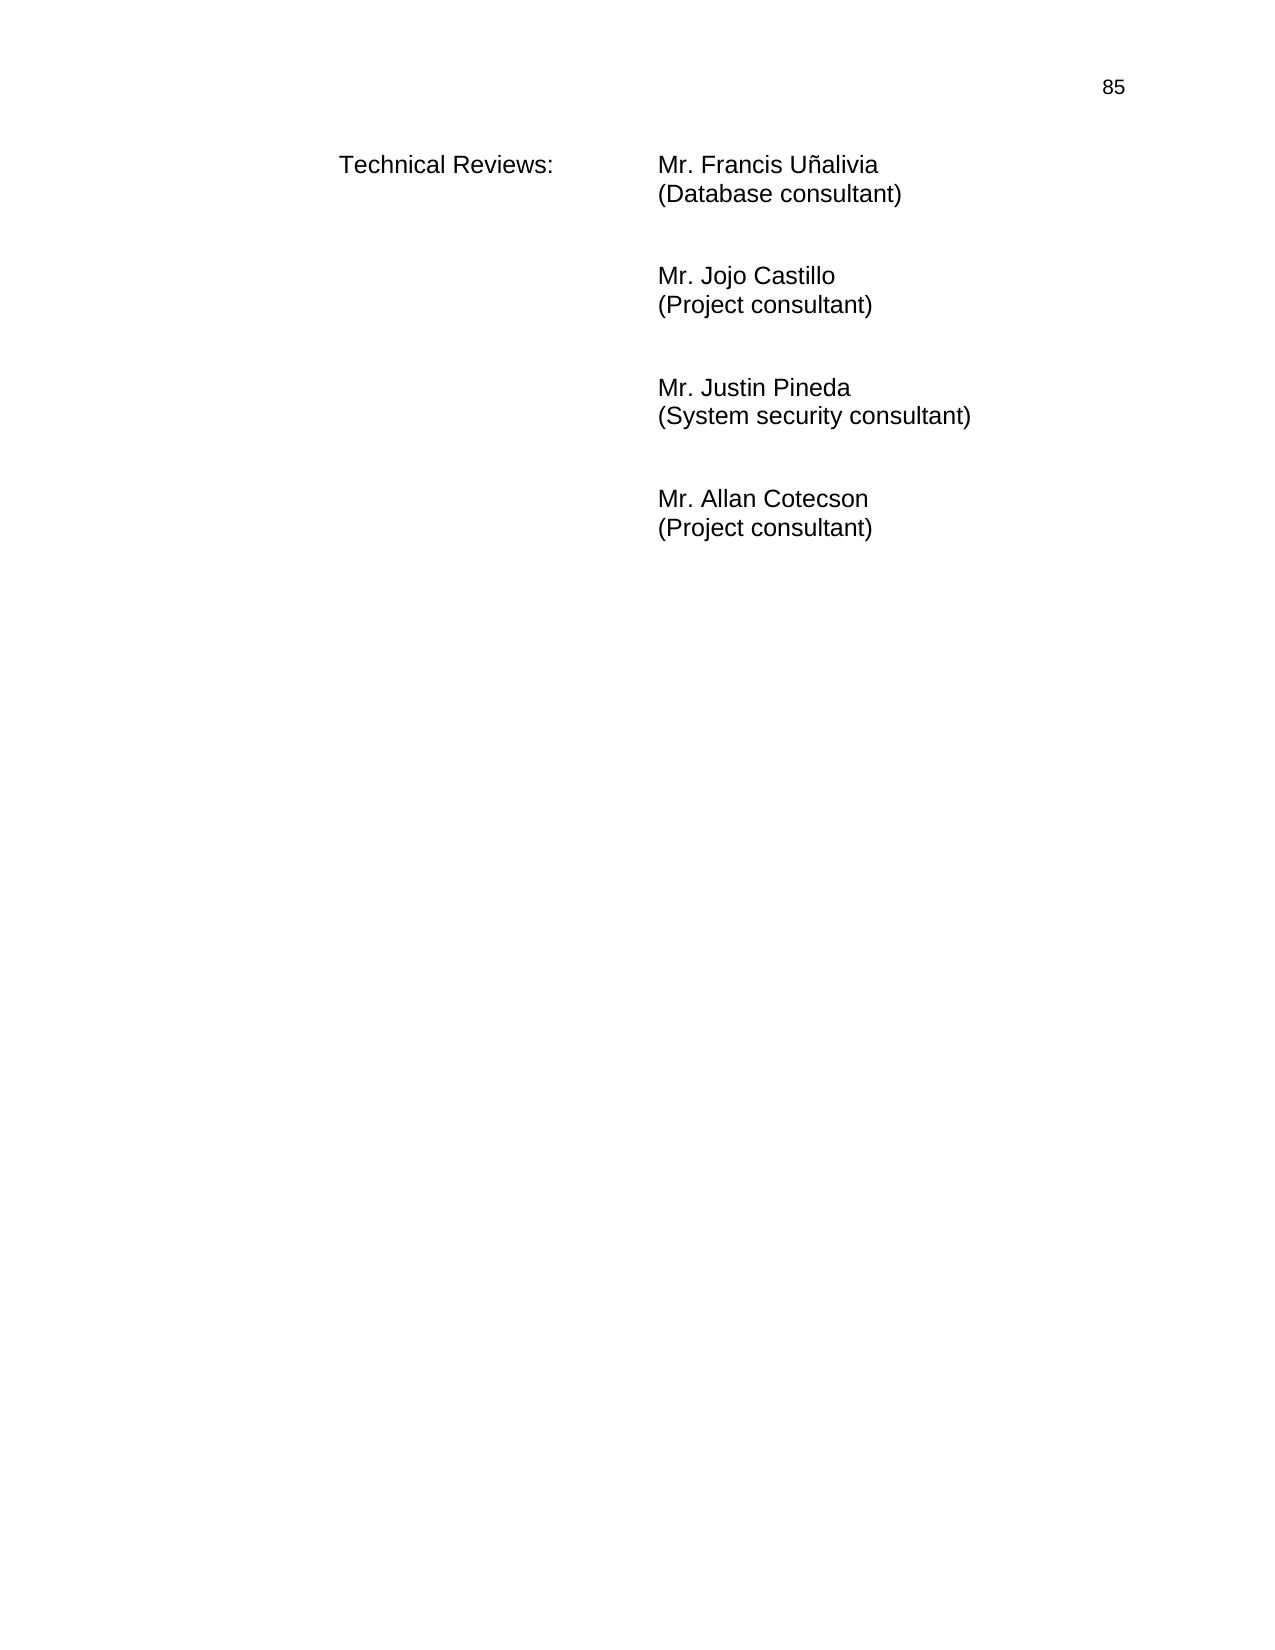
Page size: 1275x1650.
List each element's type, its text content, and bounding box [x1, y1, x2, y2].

table_cell Mr. Francis Uñalivia (Database consultant) Mr. Jojo Castillo (Project consultant) Mr. Justin Pineda (System security consultant) Mr. Allan Cotecson (Project consultant) [646, 150, 1143, 595]
table_cell Technical Reviews: [327, 150, 646, 595]
